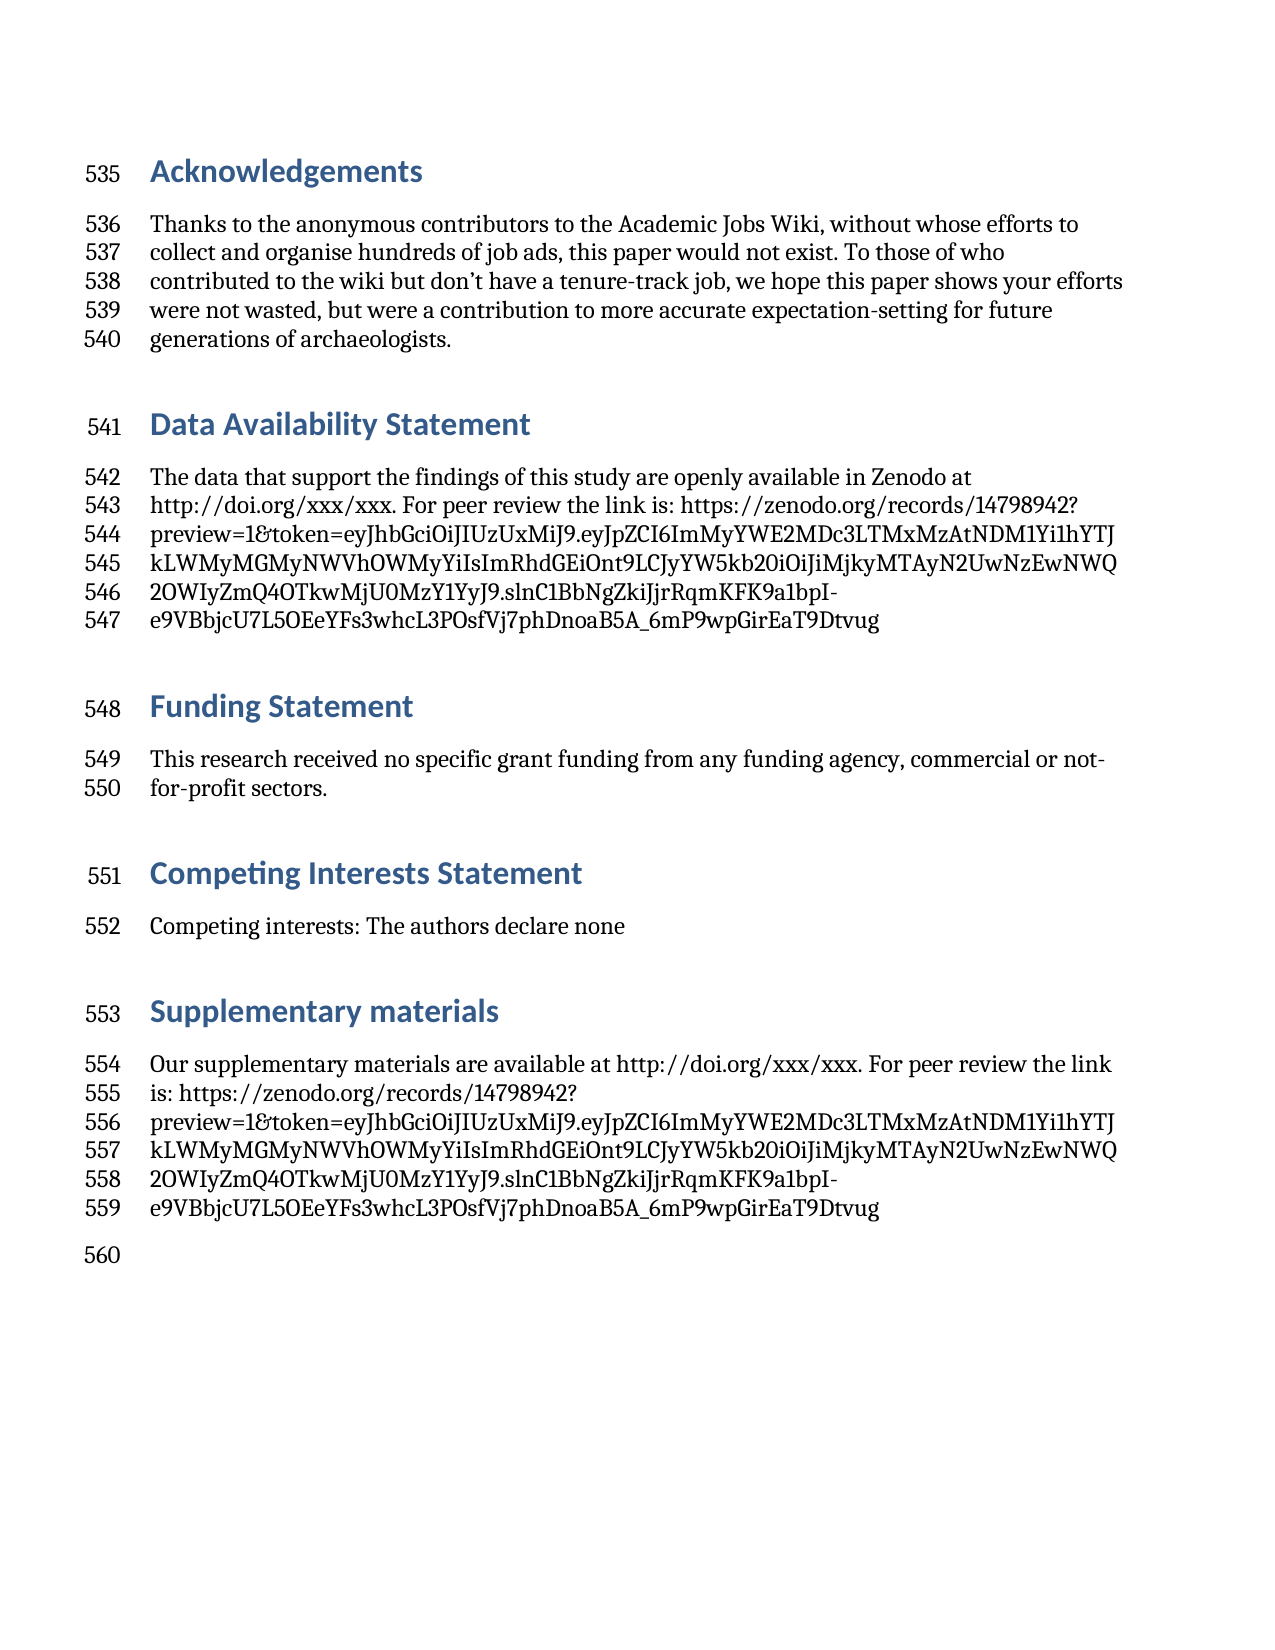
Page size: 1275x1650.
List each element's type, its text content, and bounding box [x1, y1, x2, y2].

text Thanks to the anonymous contributors to the Academic Jobs Wiki, without whose efforts to collect and organise hundreds of job ads, this paper would not exist. To those of who contributed to the wiki but don’t have a tenure-track job, we hope this paper shows your efforts were not wasted, but were a contribution to more accurate expectation-setting for future generations of archaeologists. [150, 209, 1125, 353]
text This research received no specific grant funding from any funding agency, commercial or not-for-profit sectors. [150, 745, 1125, 802]
subtitle Supplementary materials [150, 990, 1125, 1031]
text Our supplementary materials are available at http://doi.org/xxx/xxx. For peer review the link is: https://zenodo.org/records/14798942?preview=1&token=eyJhbGciOiJIUzUxMiJ9.eyJpZCI6ImMyYWE2MDc3LTMxMzAtNDM1Yi1hYTJkLWMyMGMyNWVhOWMyYiIsImRhdGEiOnt9LCJyYW5kb20iOiJiMjkyMTAyN2UwNzEwNWQ2OWIyZmQ4OTkwMjU0MzY1YyJ9.slnC1BbNgZkiJjrRqmKFK9a1bpI-e9VBbjcU7L5OEeYFs3whcL3POsfVj7phDnoaB5A_6mP9wpGirEaT9Dtvug [150, 1050, 1125, 1222]
subtitle Data Availability Statement [150, 403, 1125, 444]
text The data that support the findings of this study are openly available in Zenodo at http://doi.org/xxx/xxx. For peer review the link is: https://zenodo.org/records/14798942?preview=1&token=eyJhbGciOiJIUzUxMiJ9.eyJpZCI6ImMyYWE2MDc3LTMxMzAtNDM1Yi1hYTJkLWMyMGMyNWVhOWMyYiIsImRhdGEiOnt9LCJyYW5kb20iOiJiMjkyMTAyN2UwNzEwNWQ2OWIyZmQ4OTkwMjU0MzY1YyJ9.slnC1BbNgZkiJjrRqmKFK9a1bpI-e9VBbjcU7L5OEeYFs3whcL3POsfVj7phDnoaB5A_6mP9wpGirEaT9Dtvug [150, 463, 1125, 635]
text Competing interests: The authors declare none [150, 912, 1125, 940]
subtitle Funding Statement [150, 685, 1125, 726]
subtitle Competing Interests Statement [150, 852, 1125, 893]
subtitle Acknowledgements [150, 150, 1125, 191]
